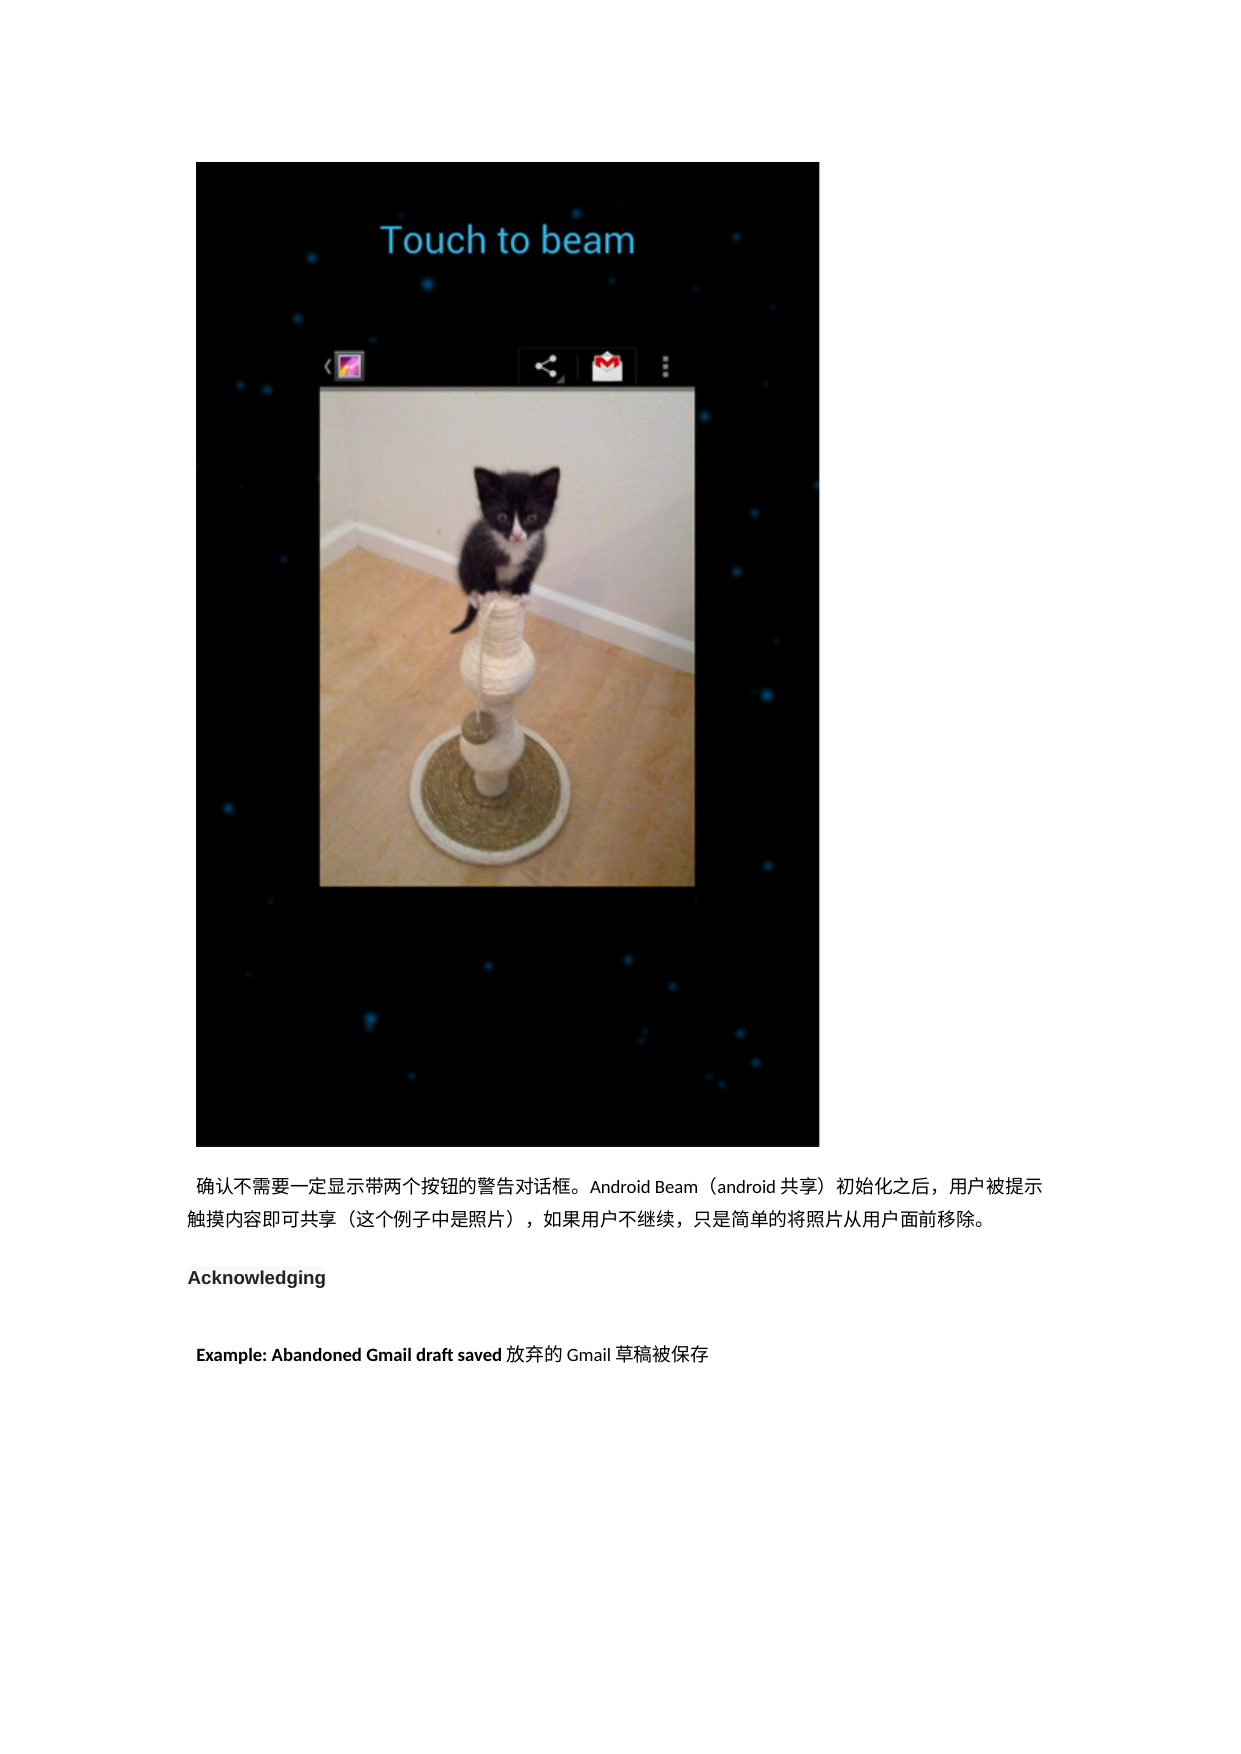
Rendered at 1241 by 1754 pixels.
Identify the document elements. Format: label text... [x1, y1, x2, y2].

subtitle Acknowledging [187, 1262, 1053, 1294]
text 确认不需要一定显示带两个按钮的警告对话框。Android Beam（android 共享）初始化之后，用户被提示触摸内容即可共享（这个例子中是照片），如果用户不继续，只是简单的将照片从用户面前移除。 [187, 1169, 1053, 1234]
text Example: Abandoned Gmail draft saved 放弃的Gmail草稿被保存 [187, 1337, 1053, 1369]
picture [196, 162, 820, 1147]
